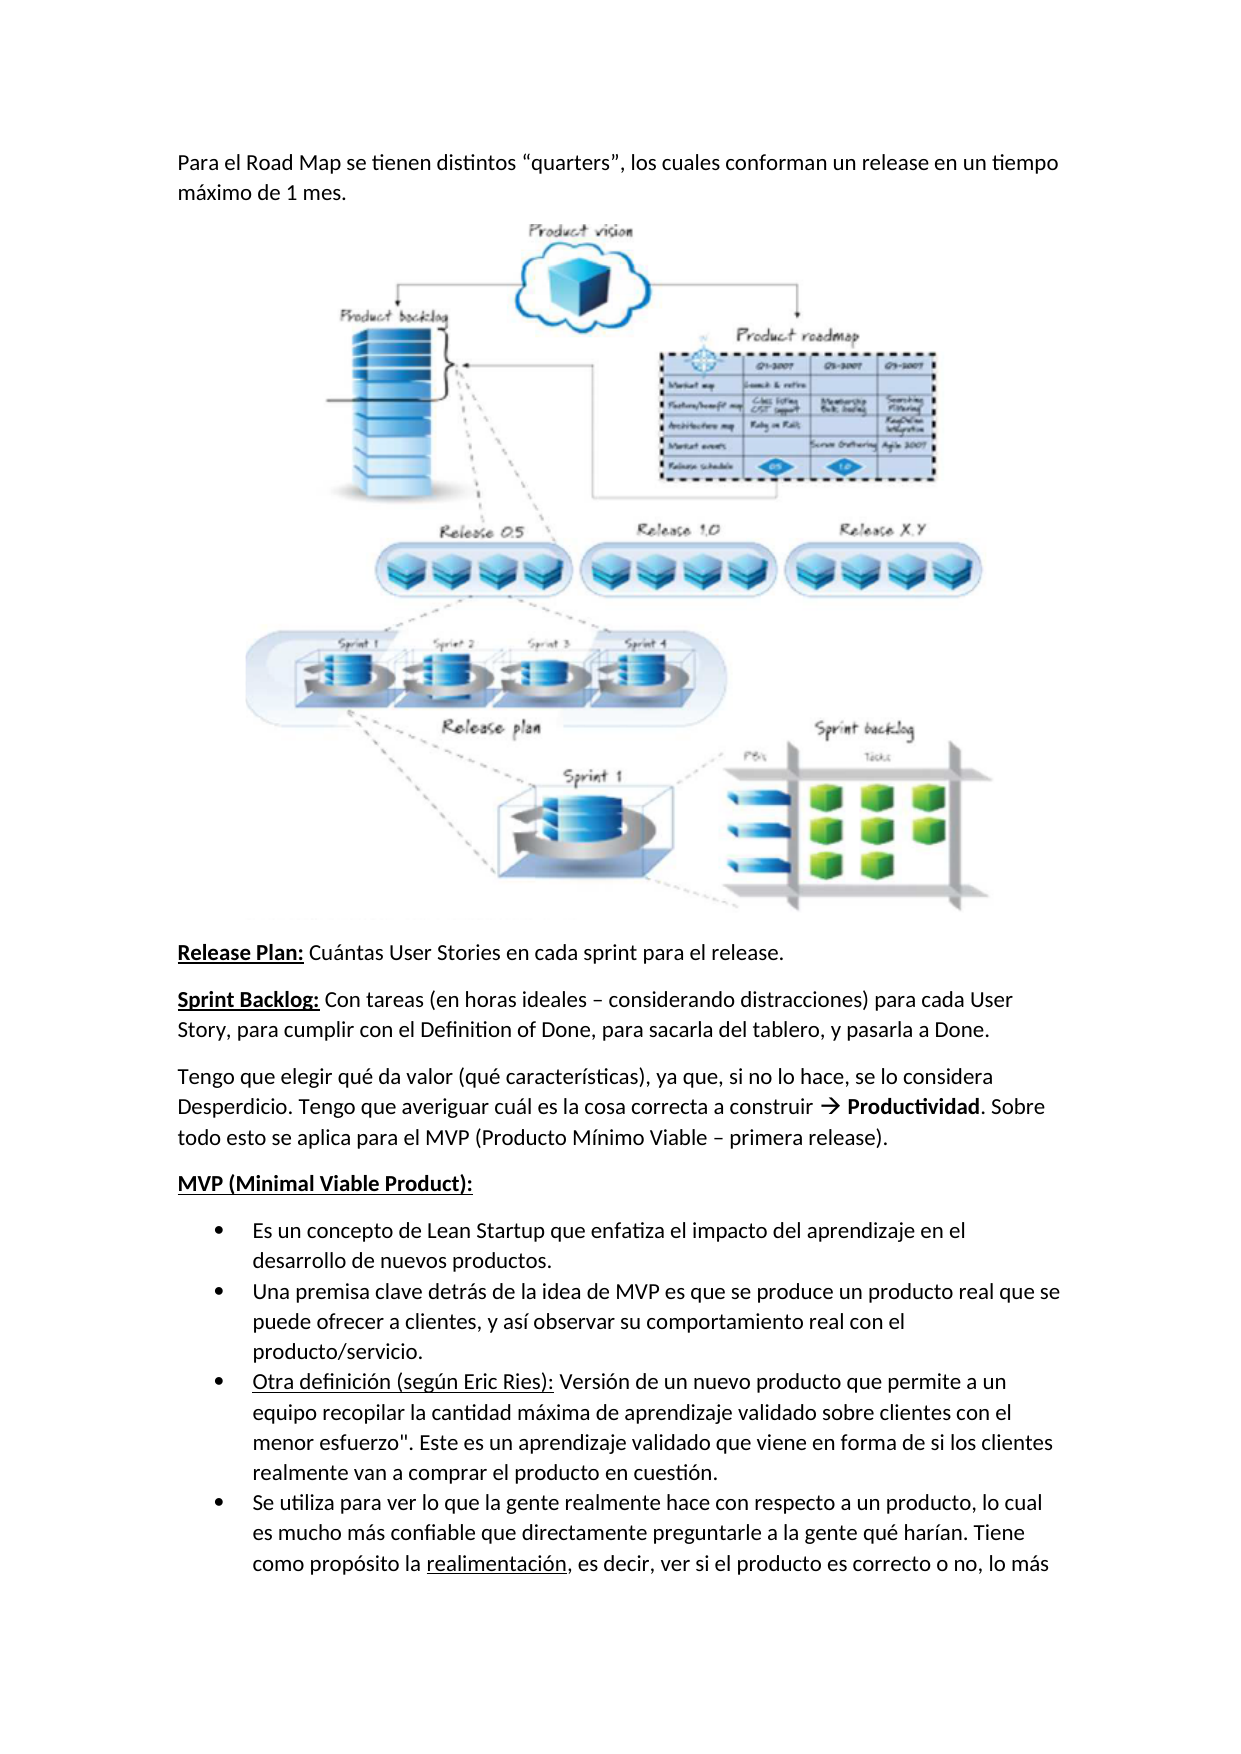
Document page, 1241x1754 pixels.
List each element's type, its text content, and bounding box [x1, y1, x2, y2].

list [215, 1488, 1063, 1577]
picture [245, 224, 995, 920]
text Para el Road Map se tienen distintos “quarters”, los cuales conforman un release en un tiempo máximo de 1 mes. [177, 148, 1063, 206]
text Release Plan: Cuántas User Stories en cada sprint para el release. [177, 938, 1063, 966]
list Es un concepto de Lean Startup que enfatiza el impacto del aprendizaje en el desarrollo de nuevos productos. [215, 1216, 1063, 1275]
text Sprint Backlog: Con tareas (en horas ideales – considerando distracciones) para cada User Story, para cumplir con el Definition of Done, para sacarla del tablero, y pasarla a Done. [177, 985, 1063, 1043]
text MVP (Minimal Viable Product): [177, 1169, 1063, 1198]
list Una premisa clave detrás de la idea de MVP es que se produce un producto real que se puede ofrecer a clientes, y así observar su comportamiento real con el producto/servicio. [215, 1277, 1063, 1365]
text Tengo que elegir qué da valor (qué características), ya que, si no lo hace, se lo considera Desperdicio. Tengo que averiguar cuál es la cosa correcta a construir Productividad. Sobre todo esto se aplica para el MVP (Producto Mínimo Viable – primera release). [177, 1062, 1063, 1151]
list Otra definición (según Eric Ries): Versión de un nuevo producto que permite a un equipo recopilar la cantidad máxima de aprendizaje validado sobre clientes con el menor esfuerzo". Este es un aprendizaje validado que viene en forma de si los clientes realmente van a comprar el producto en cuestión. [215, 1367, 1063, 1486]
